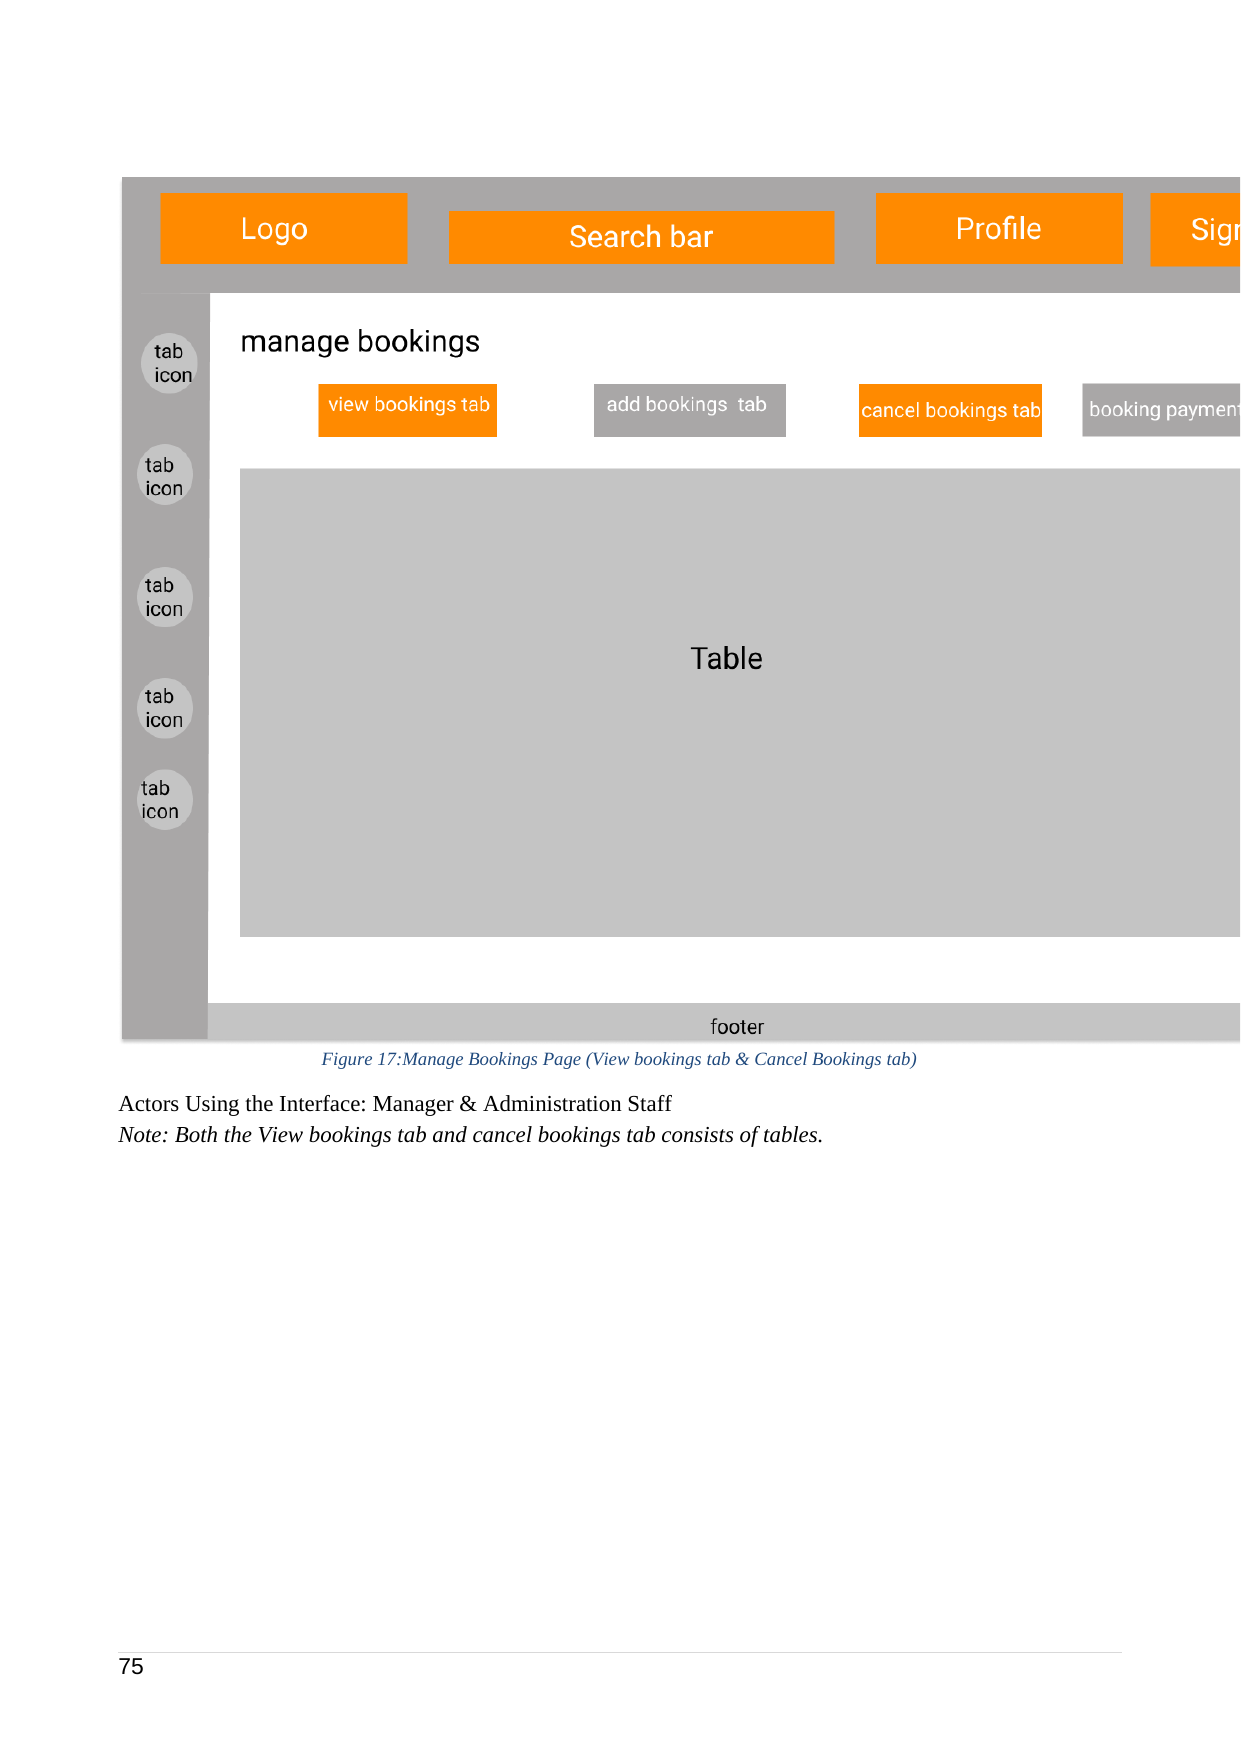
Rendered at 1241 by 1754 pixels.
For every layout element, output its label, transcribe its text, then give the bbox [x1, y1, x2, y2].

text Figure 17:Manage Bookings Page (View bookings tab & Cancel Bookings tab) [118, 1048, 1122, 1070]
text Actors Using the Interface: Manager & Administration Staff [118, 1091, 1122, 1117]
picture [118, 177, 1241, 1045]
text Note: Both the View bookings tab and cancel bookings tab consists of tables. [118, 1121, 1122, 1147]
